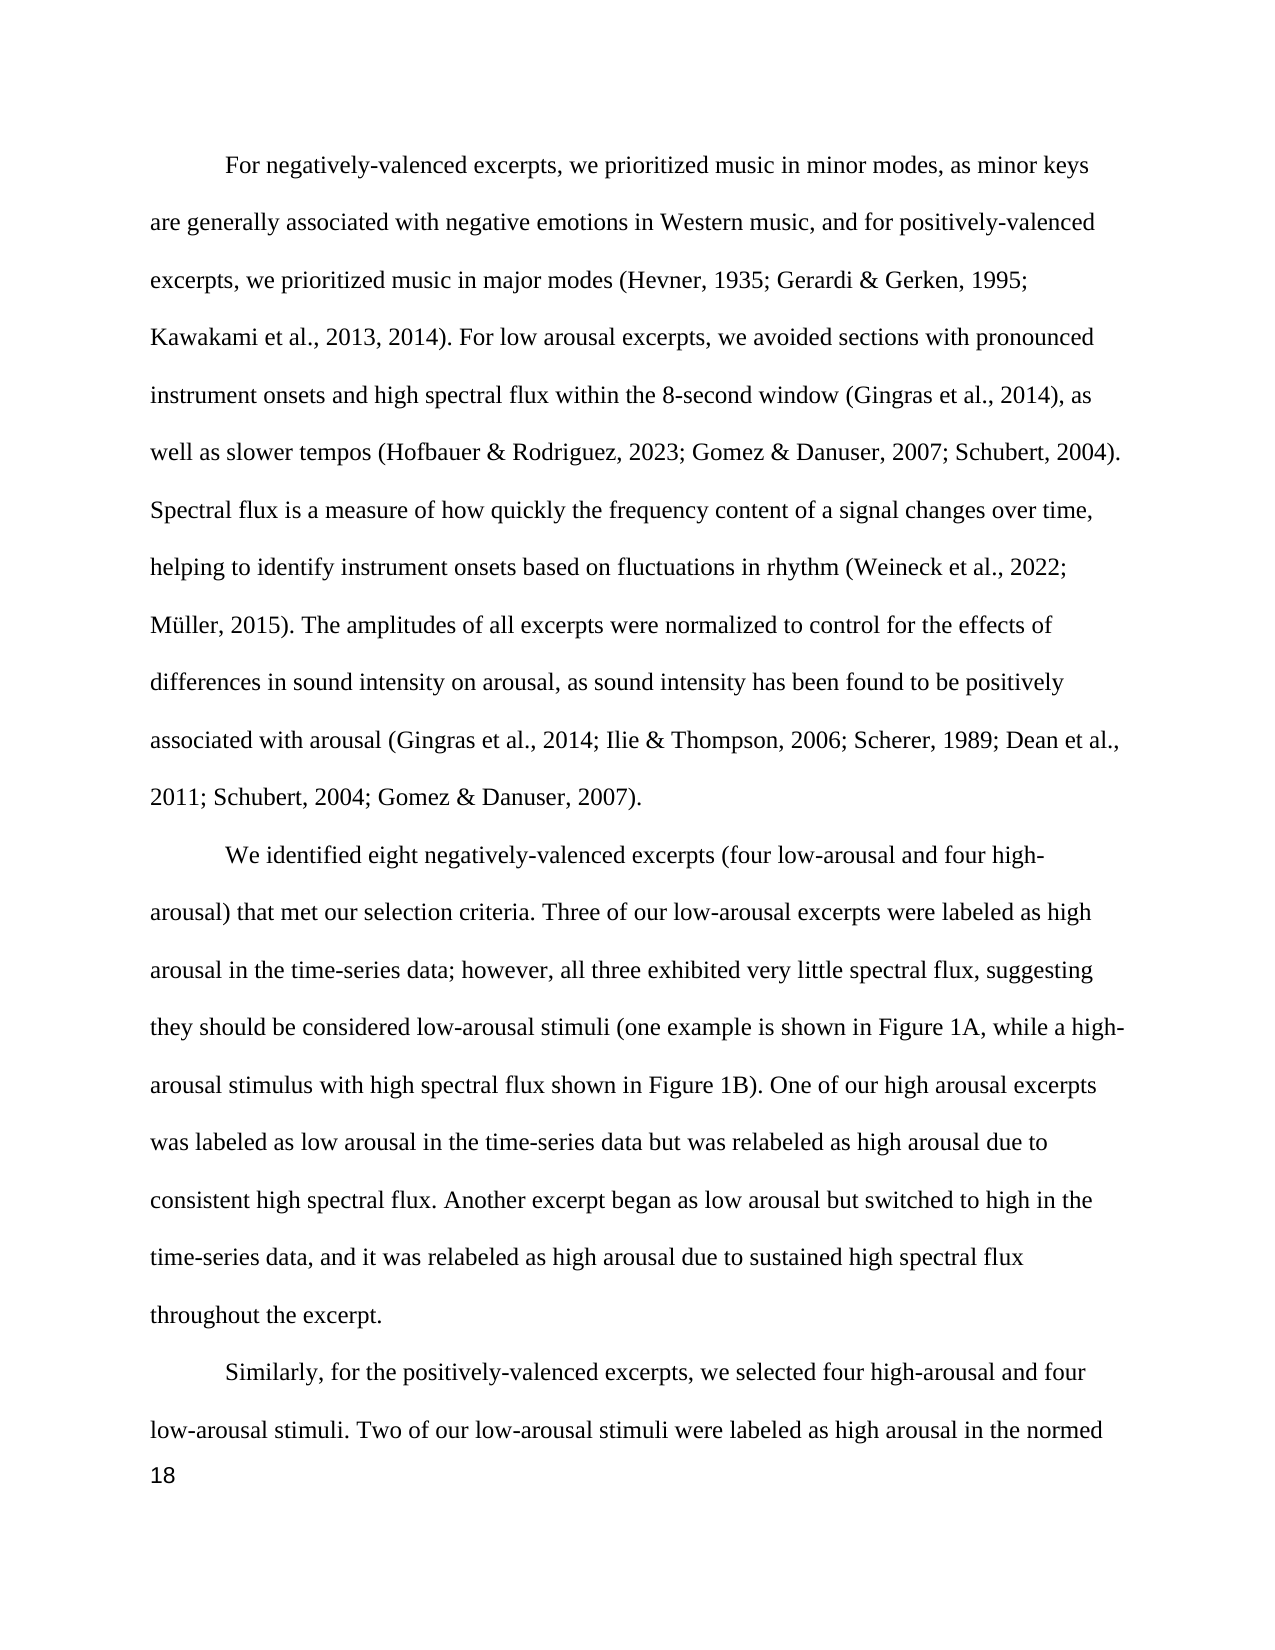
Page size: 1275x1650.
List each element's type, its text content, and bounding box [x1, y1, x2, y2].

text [150, 1357, 1125, 1444]
text For negatively-valenced excerpts, we prioritized music in minor modes, as minor keys are generally associated with negative emotions in Western music, and for positively-valenced excerpts, we prioritized music in major modes (Hevner, 1935; Gerardi & Gerken, 1995; Kawakami et al., 2013, 2014). For low arousal excerpts, we avoided sections with pronounced instrument onsets and high spectral flux within the 8-second window (Gingras et al., 2014), as well as slower tempos (Hofbauer & Rodriguez, 2023; Gomez & Danuser, 2007; Schubert, 2004). Spectral flux is a measure of how quickly the frequency content of a signal changes over time, helping to identify instrument onsets based on fluctuations in rhythm (Weineck et al., 2022; Müller, 2015). The amplitudes of all excerpts were normalized to control for the effects of differences in sound intensity on arousal, as sound intensity has been found to be positively associated with arousal (Gingras et al., 2014; Ilie & Thompson, 2006; Scherer, 1989; Dean et al., 2011; Schubert, 2004; Gomez & Danuser, 2007). [150, 150, 1125, 811]
text We identified eight negatively-valenced excerpts (four low-arousal and four high-arousal) that met our selection criteria. Three of our low-arousal excerpts were labeled as high arousal in the time-series data; however, all three exhibited very little spectral flux, suggesting they should be considered low-arousal stimuli (one example is shown in Figure 1A, while a high-arousal stimulus with high spectral flux shown in Figure 1B). One of our high arousal excerpts was labeled as low arousal in the time-series data but was relabeled as high arousal due to consistent high spectral flux. Another excerpt began as low arousal but switched to high in the time-series data, and it was relabeled as high arousal due to sustained high spectral flux throughout the excerpt. [150, 840, 1125, 1329]
